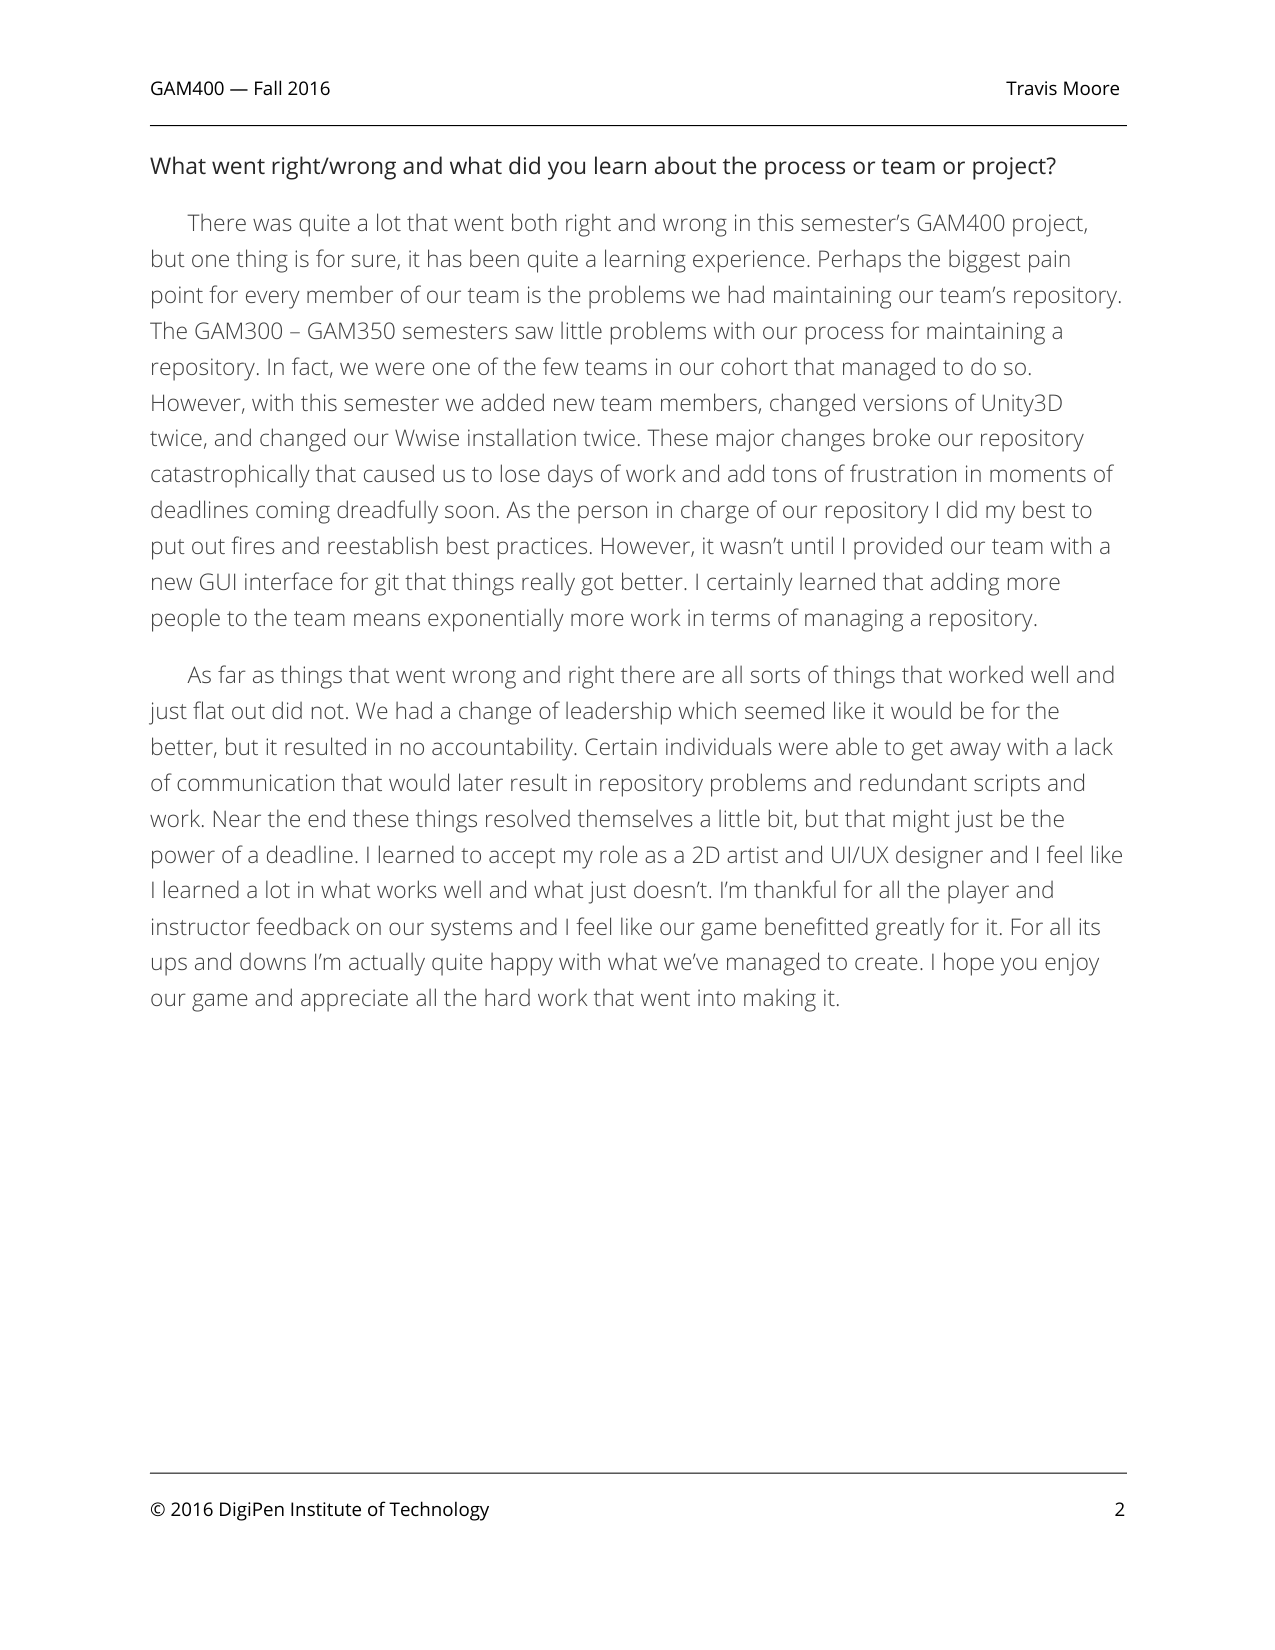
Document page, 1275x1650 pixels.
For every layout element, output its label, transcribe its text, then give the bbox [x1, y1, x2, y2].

text As far as things that went wrong and right there are all sorts of things that worked well and just flat out did not. We had a change of leadership which seemed like it would be for the better, but it resulted in no accountability. Certain individuals were able to get away with a lack of communication that would later result in repository problems and redundant scripts and work. Near the end these things resolved themselves a little bit, but that might just be the power of a deadline. I learned to accept my role as a 2D artist and UI/UX designer and I feel like I learned a lot in what works well and what just doesn’t. I’m thankful for all the player and instructor feedback on our systems and I feel like our game benefitted greatly for it. For all its ups and downs I’m actually quite happy with what we’ve managed to create. I hope you enjoy our game and appreciate all the hard work that went into making it. [150, 659, 1125, 1013]
text What went right/wrong and what did you learn about the process or team or project? [150, 150, 1125, 181]
text There was quite a lot that went both right and wrong in this semester’s GAM400 project, but one thing is for sure, it has been quite a learning experience. Perhaps the biggest pain point for every member of our team is the problems we had maintaining our team’s repository. The GAM300 – GAM350 semesters saw little problems with our process for maintaining a repository. In fact, we were one of the few teams in our cohort that managed to do so. However, with this semester we added new team members, changed versions of Unity3D twice, and changed our Wwise installation twice. These major changes broke our repository catastrophically that caused us to lose days of work and add tons of frustration in moments of deadlines coming dreadfully soon. As the person in charge of our repository I did my best to put out fires and reestablish best practices. However, it wasn’t until I provided our team with a new GUI interface for git that things really got better. I certainly learned that adding more people to the team means exponentially more work in terms of managing a repository. [150, 207, 1125, 633]
